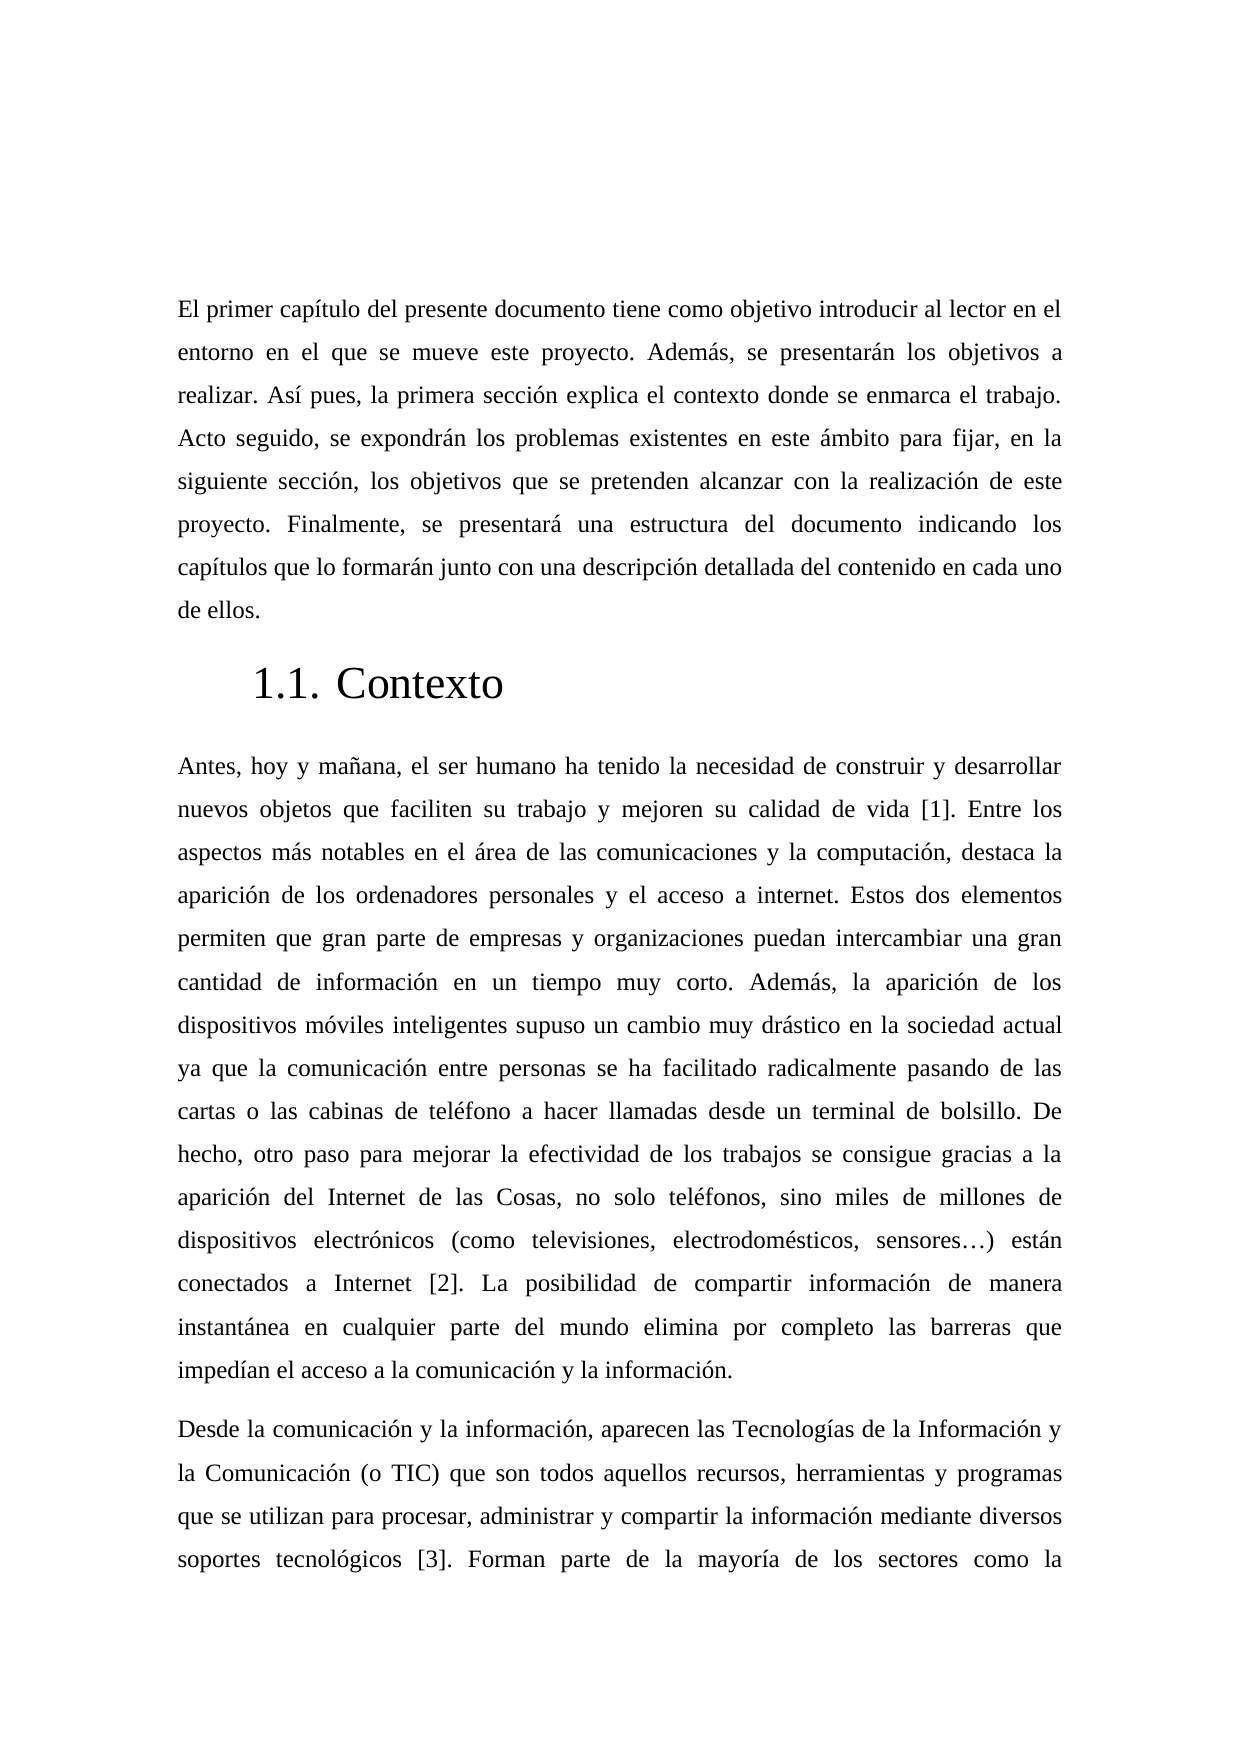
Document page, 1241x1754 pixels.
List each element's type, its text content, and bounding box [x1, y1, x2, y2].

text Antes, hoy y mañana, el ser humano ha tenido la necesidad de construir y desarrollar nuevos objetos que faciliten su trabajo y mejoren su calidad de vida [1]. Entre los aspectos más notables en el área de las comunicaciones y la computación, destaca la aparición de los ordenadores personales y el acceso a internet. Estos dos elementos permiten que gran parte de empresas y organizaciones puedan intercambiar una gran cantidad de información en un tiempo muy corto. Además, la aparición de los dispositivos móviles inteligentes supuso un cambio muy drástico en la sociedad actual ya que la comunicación entre personas se ha facilitado radicalmente pasando de las cartas o las cabinas de teléfono a hacer llamadas desde un terminal de bolsillo. De hecho, otro paso para mejorar la efectividad de los trabajos se consigue gracias a la aparición del Internet de las Cosas, no solo teléfonos, sino miles de millones de dispositivos electrónicos (como televisiones, electrodomésticos, sensores…) están conectados a Internet [2]. La posibilidad de compartir información de manera instantánea en cualquier parte del mundo elimina por completo las barreras que impedían el acceso a la comunicación y la información. [177, 751, 1063, 1383]
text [177, 1414, 1063, 1573]
text El primer capítulo del presente documento tiene como objetivo introducir al lector en el entorno en el que se mueve este proyecto. Además, se presentarán los objetivos a realizar. Así pues, la primera sección explica el contexto donde se enmarca el trabajo. Acto seguido, se expondrán los problemas existentes en este ámbito para fijar, en la siguiente sección, los objetivos que se pretenden alcanzar con la realización de este proyecto. Finalmente, se presentará una estructura del documento indicando los capítulos que lo formarán junto con una descripción detallada del contenido en cada uno de ellos. [177, 294, 1063, 624]
list Contexto [252, 655, 1063, 708]
